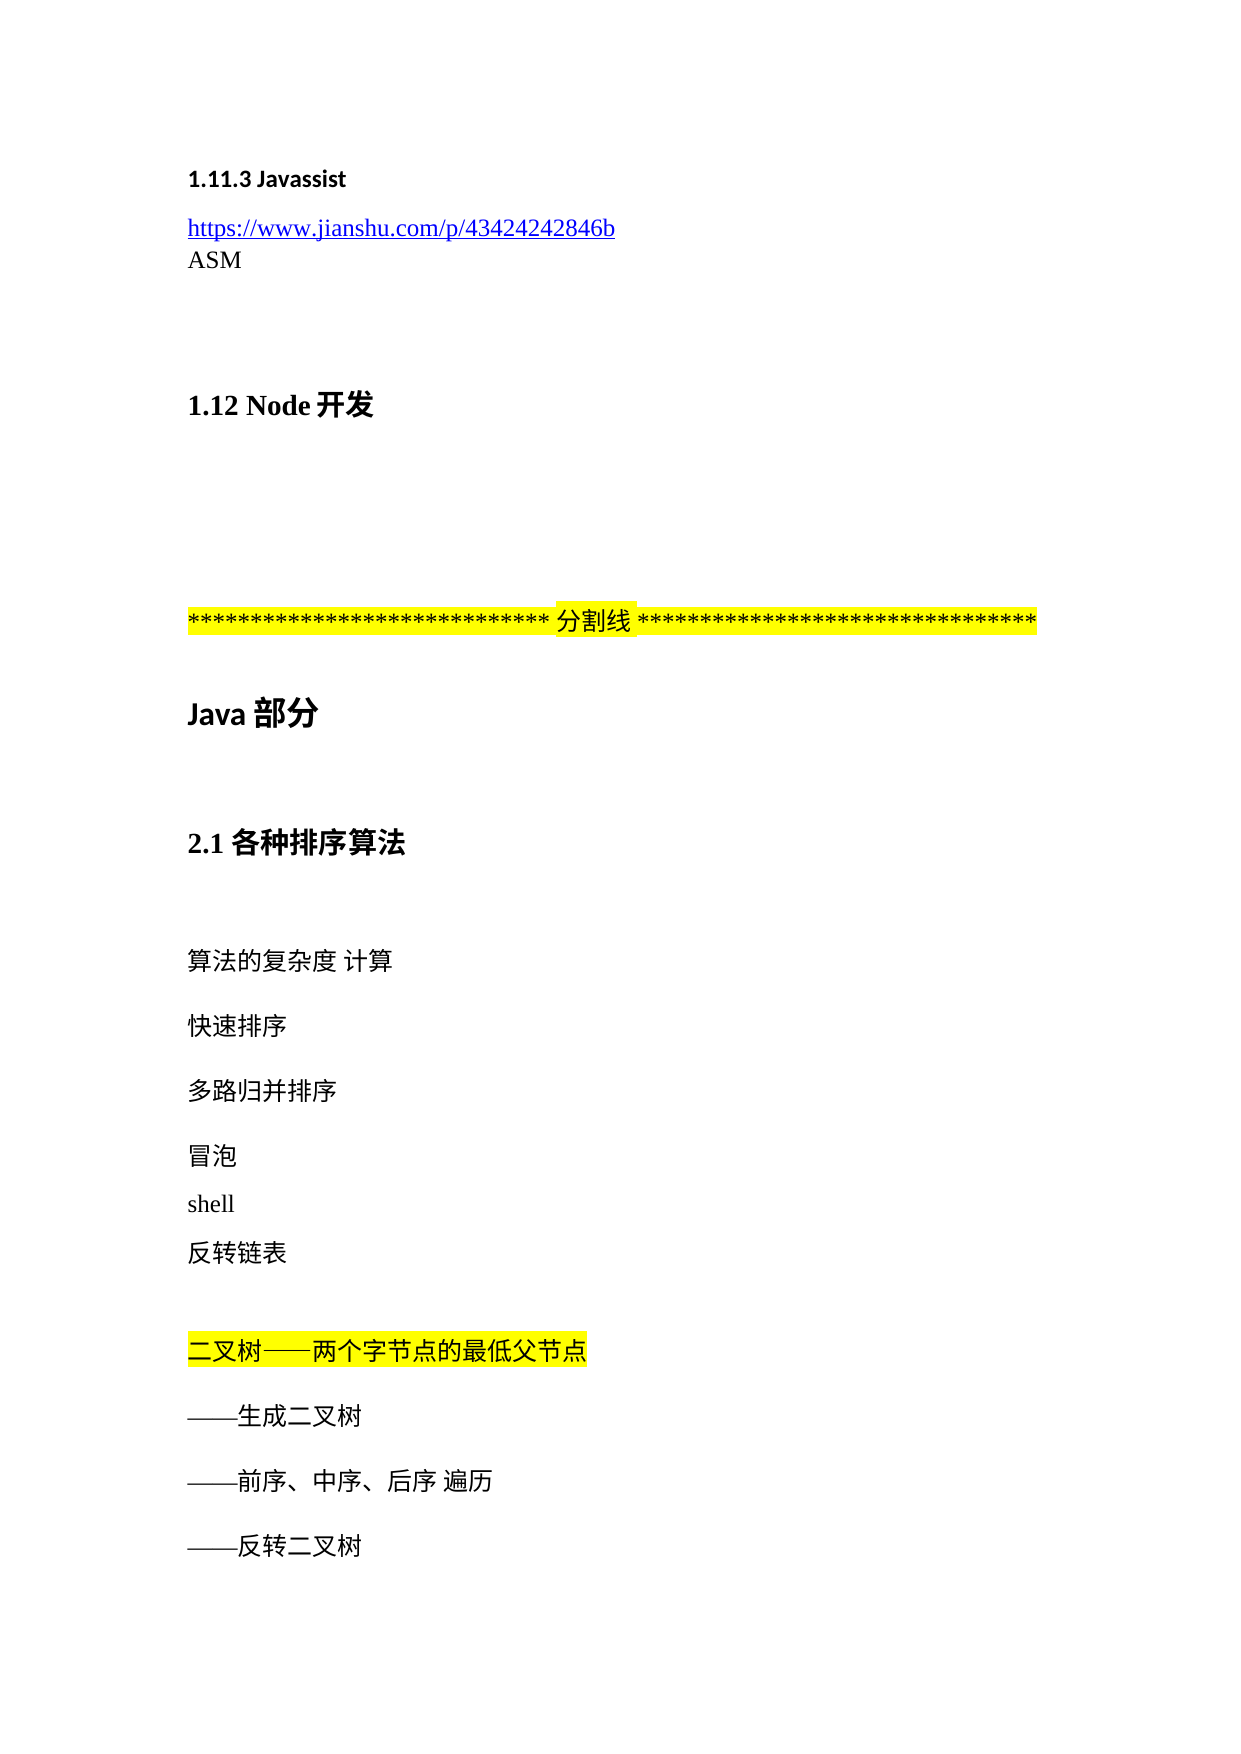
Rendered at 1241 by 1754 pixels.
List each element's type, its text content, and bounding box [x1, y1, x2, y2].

text 冒泡 [187, 1122, 1053, 1187]
text 反转链表 [187, 1219, 1053, 1284]
text 二叉树——两个字节点的最低父节点 [187, 1317, 1053, 1382]
text 多路归并排序 [187, 1057, 1053, 1122]
text ***************************** 分割线 ******************************** [187, 587, 1053, 652]
text 算法的复杂度 计算 [187, 927, 1053, 992]
text https://www.jianshu.com/p/43424242846b [187, 211, 1053, 244]
subtitle 2.1 各种排序算法 [187, 808, 1053, 873]
subtitle Java部分 [187, 679, 1053, 744]
text ——生成二叉树 [187, 1382, 1053, 1447]
text ——反转二叉树 [187, 1512, 1053, 1577]
text ASM [187, 244, 1053, 276]
text 快速排序 [187, 992, 1053, 1057]
text ——前序、中序、后序 遍历 [187, 1447, 1053, 1512]
text shell [187, 1187, 1053, 1219]
subtitle 1.12 Node开发 [187, 370, 1053, 435]
subtitle 1.11.3 Javassist [187, 162, 1053, 194]
